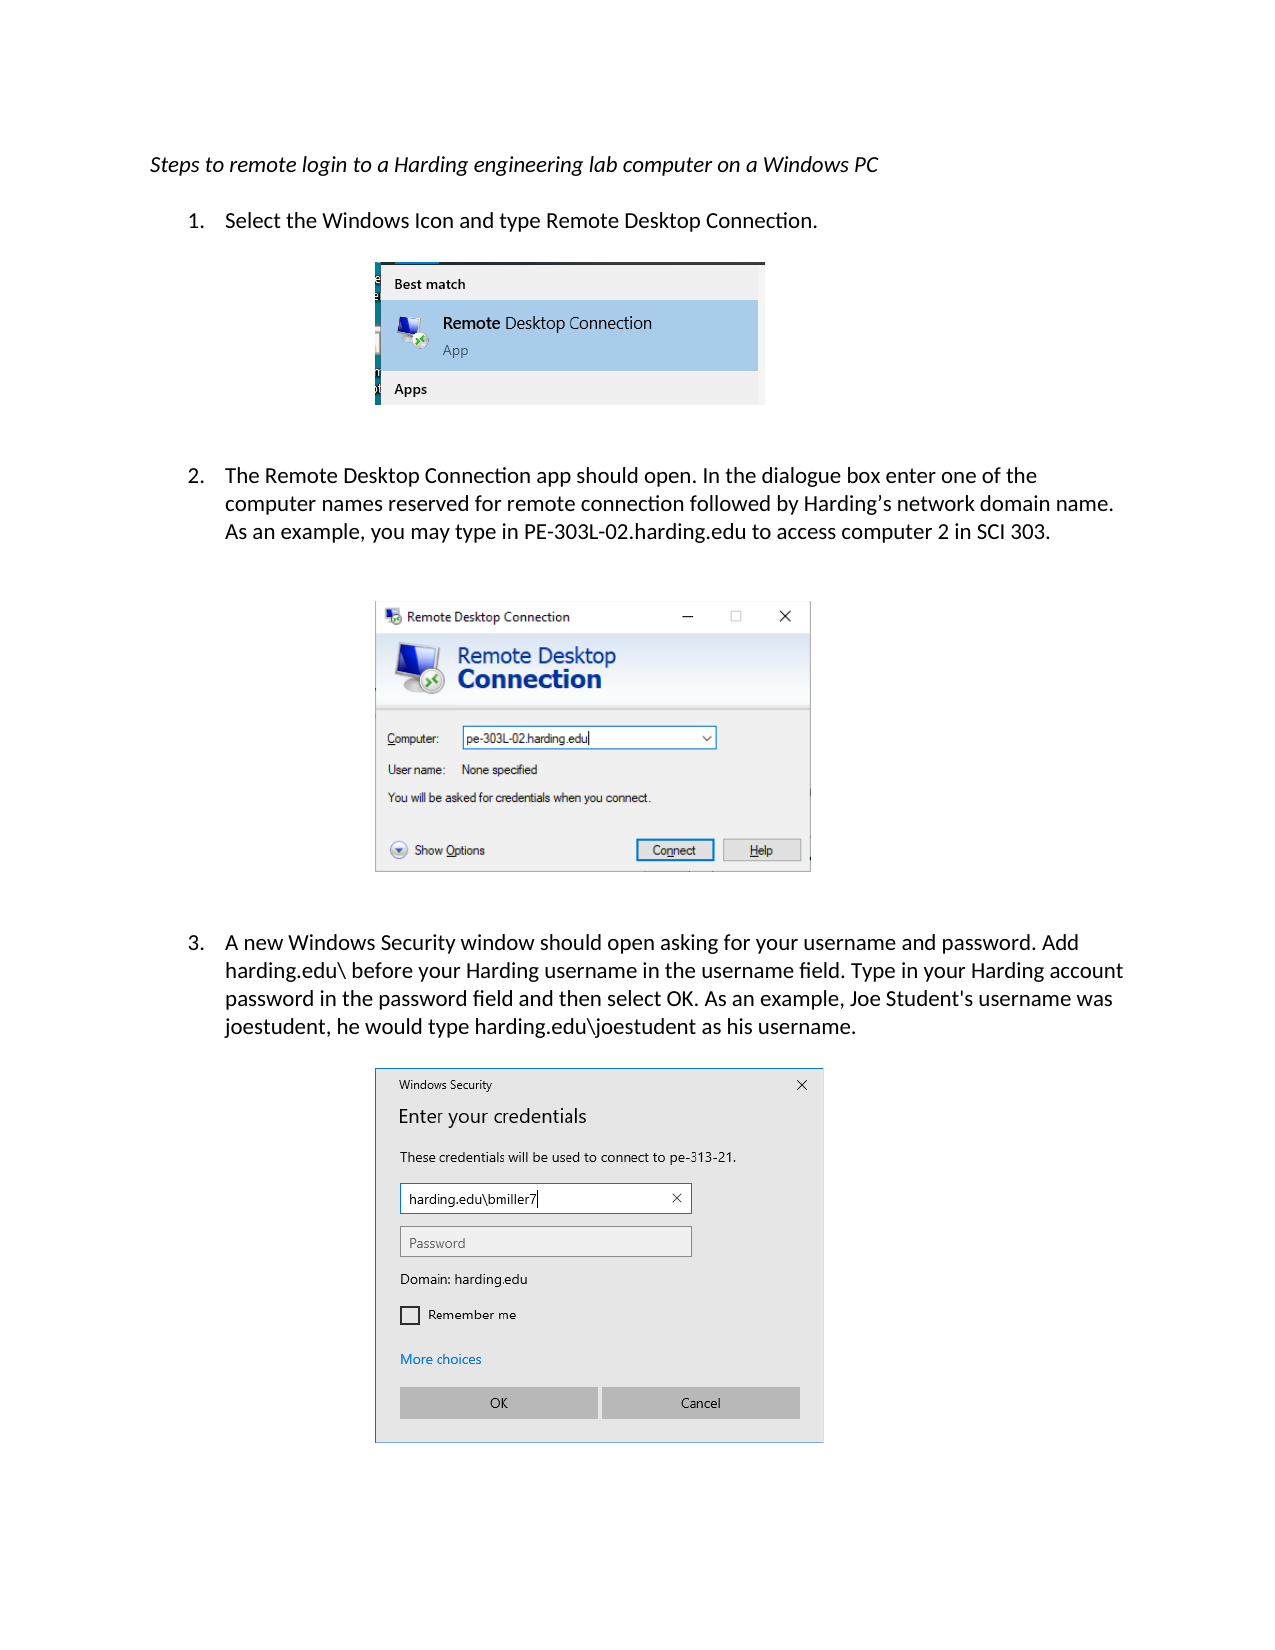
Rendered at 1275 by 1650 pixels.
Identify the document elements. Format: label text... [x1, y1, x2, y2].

list The Remote Desktop Connection app should open. In the dialogue box enter one of the computer names reserved for remote connection followed by Harding’s network domain name. As an example, you may type in PE-303L-02.harding.edu to access computer 2 in SCI 303. [187, 461, 1125, 545]
picture [375, 601, 811, 872]
picture [375, 1068, 824, 1443]
list Select the Windows Icon and type Remote Desktop Connection. [187, 206, 1125, 234]
text Steps to remote login to a Harding engineering lab computer on a Windows PC [150, 150, 1125, 178]
picture [375, 262, 765, 405]
list A new Windows Security window should open asking for your username and password. Add harding.edu\ before your Harding username in the username field. Type in your Harding account password in the password field and then select OK. As an example, Joe Student's username was joestudent, he would type harding.edu\joestudent as his username. [187, 928, 1125, 1040]
